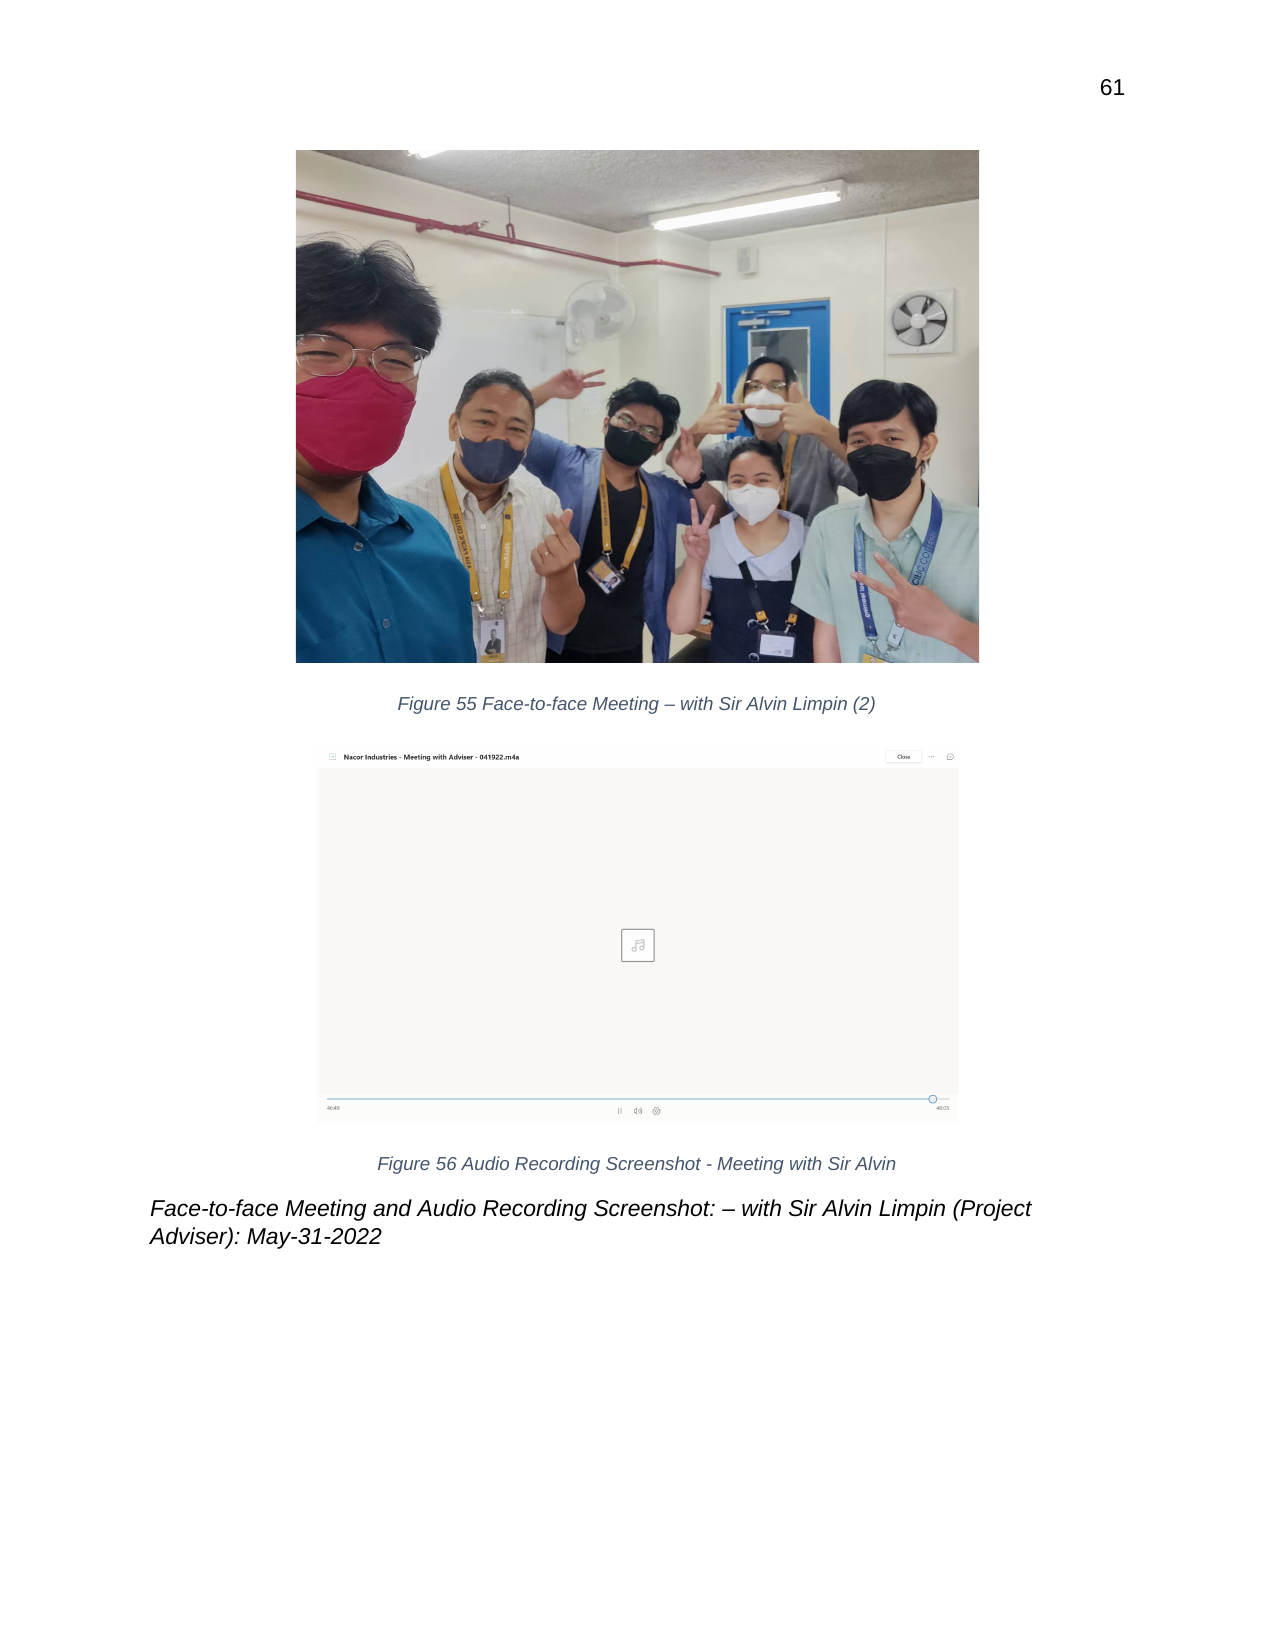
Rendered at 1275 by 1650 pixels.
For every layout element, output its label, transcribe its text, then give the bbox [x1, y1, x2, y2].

picture [295, 150, 980, 663]
text Face-to-face Meeting and Audio Recording Screenshot: – with Sir Alvin Limpin (Project Adviser): May-31-2022 [150, 1195, 1125, 1250]
text Figure 55 Face-to-face Meeting – with Sir Alvin Limpin (2) [150, 692, 1125, 714]
text Figure 56 Audio Recording Screenshot - Meeting with Sir Alvin [150, 1152, 1125, 1174]
picture [316, 745, 959, 1123]
